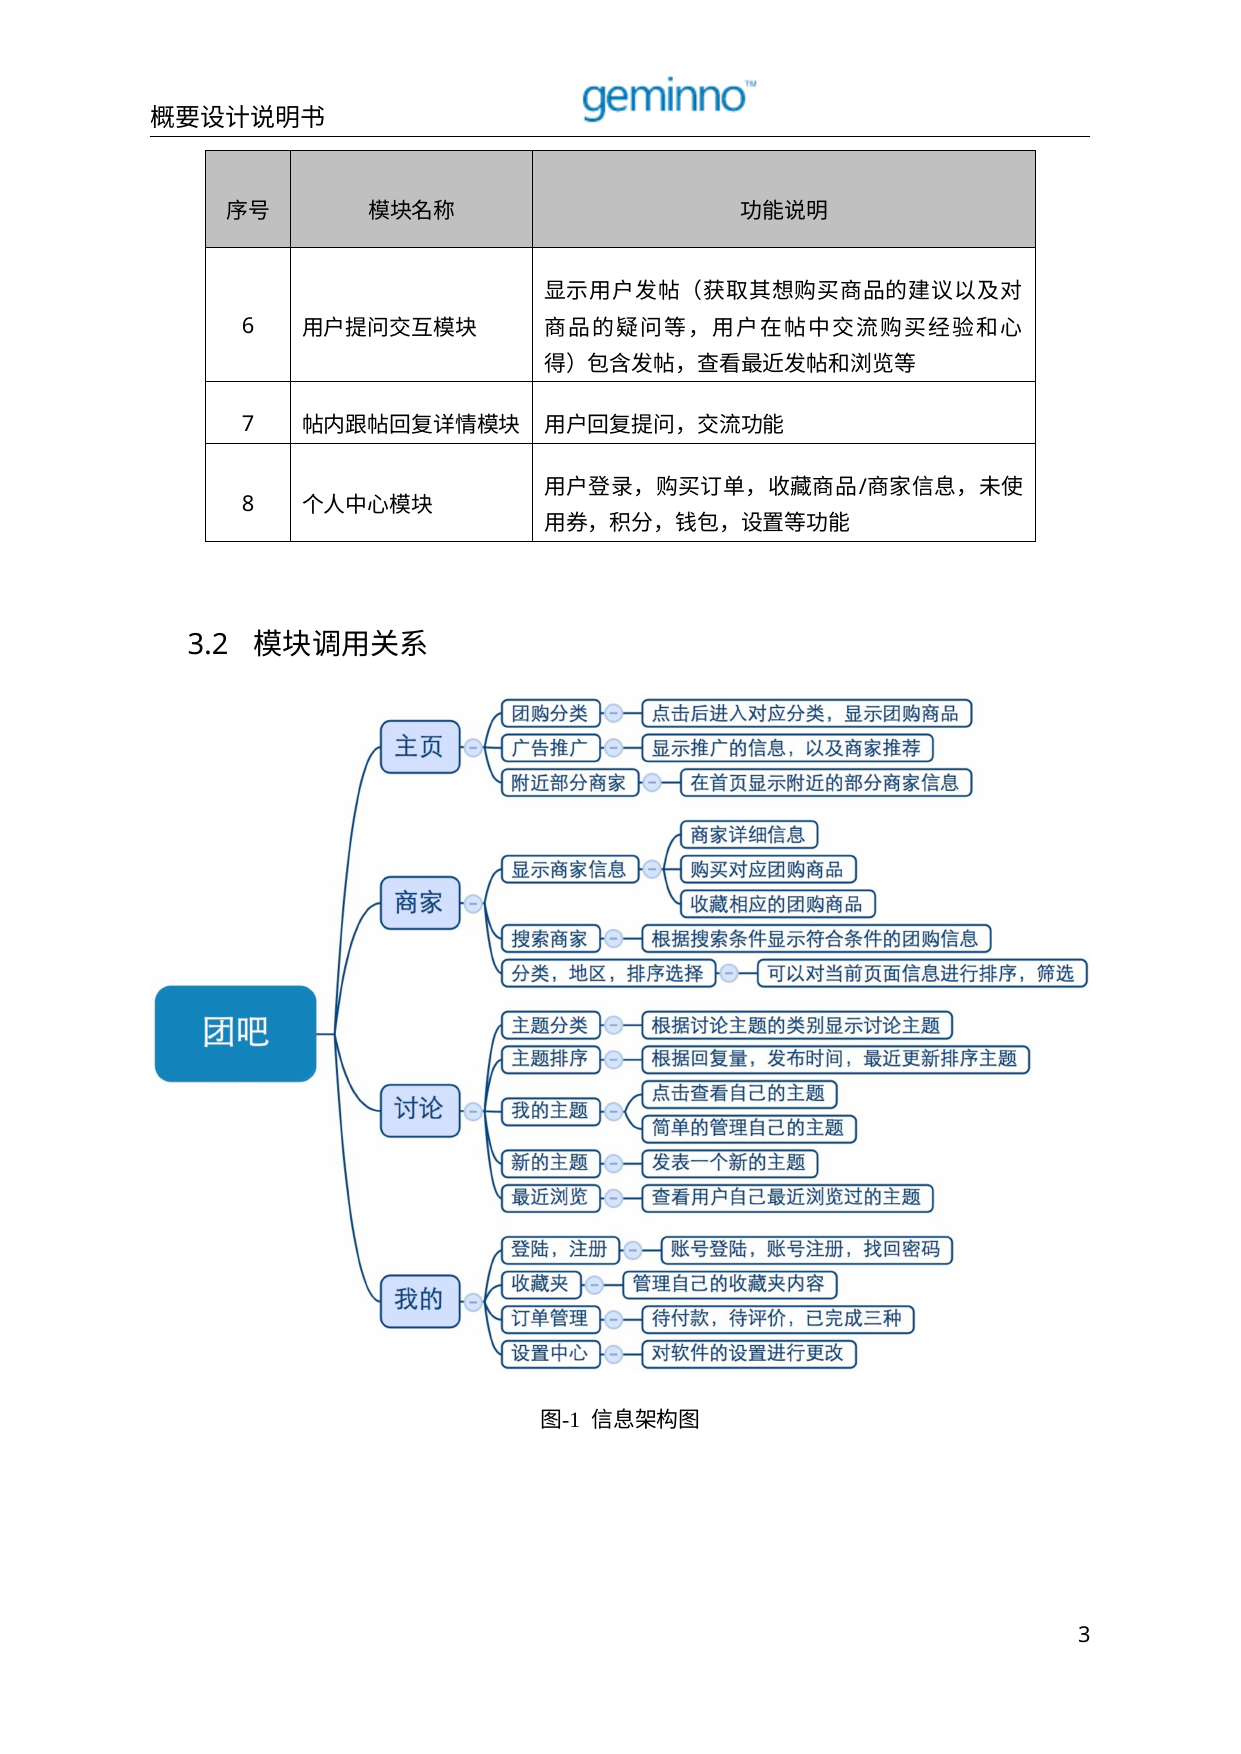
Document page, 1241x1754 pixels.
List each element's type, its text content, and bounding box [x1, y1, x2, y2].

table_cell 显示用户发帖（获取其想购买商品的建议以及对商品的疑问等，用户在帖中交流购买经验和心得）包含发帖，查看最近发帖和浏览等 [533, 248, 1035, 381]
table_cell 7 [206, 382, 290, 443]
table_cell 用户回复提问，交流功能 [533, 382, 1035, 443]
table_cell 个人中心模块 [291, 444, 532, 541]
table_cell 用户登录，购买订单，收藏商品/商家信息，未使用券，积分，钱包，设置等功能 [533, 444, 1035, 541]
text 模块调用关系 [187, 621, 1090, 663]
table_cell 帖内跟帖回复详情模块 [291, 382, 532, 443]
table_header 功能说明 [533, 151, 1035, 247]
table_header 序号 [206, 151, 290, 247]
text 图-1 信息架构图 [150, 1402, 1090, 1434]
table_cell 用户提问交互模块 [291, 248, 532, 381]
table_header 模块名称 [291, 151, 532, 247]
table_cell 6 [206, 248, 290, 381]
table_cell 8 [206, 444, 290, 541]
picture [150, 694, 1091, 1374]
picture [574, 75, 761, 127]
